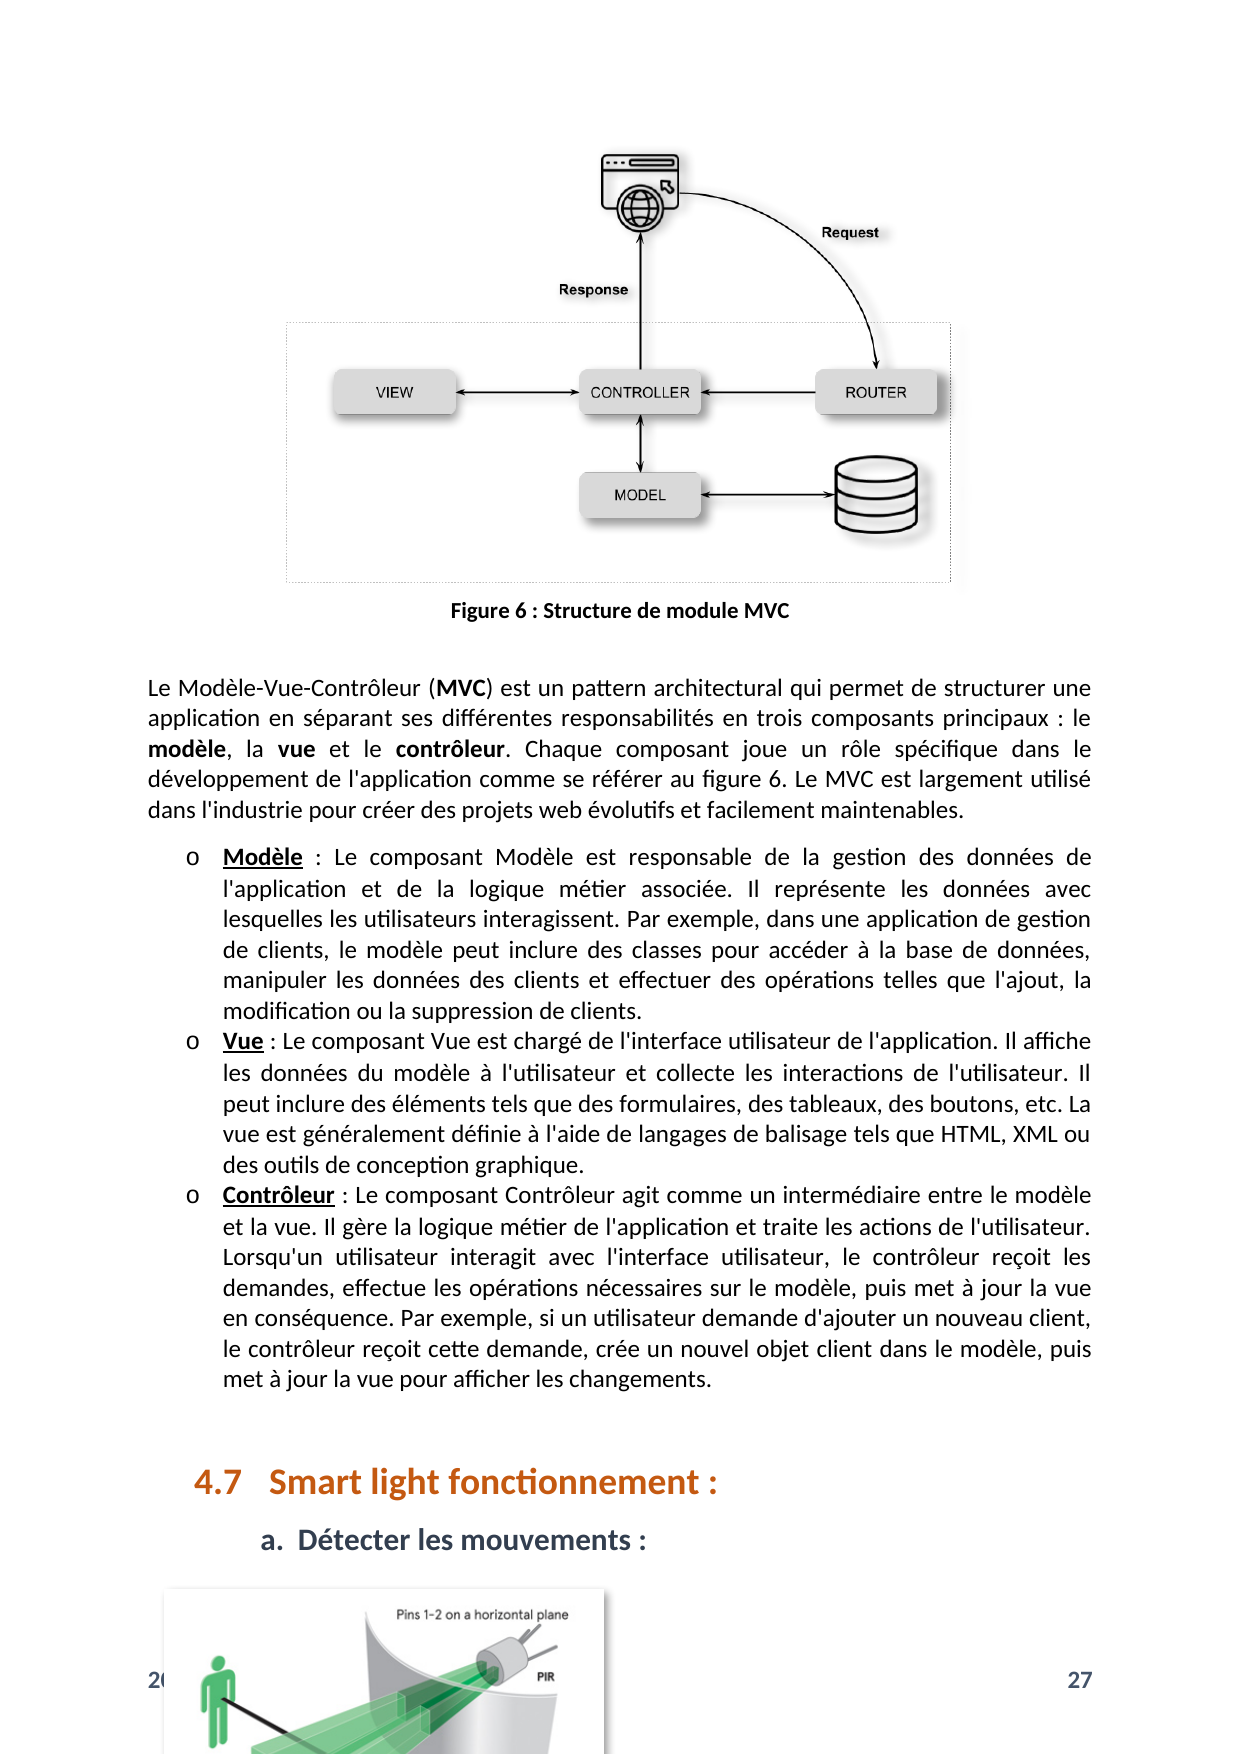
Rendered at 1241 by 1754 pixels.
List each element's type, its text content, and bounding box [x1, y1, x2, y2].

list Vue : Le composant Vue est chargé de l'interface utilisateur de l'application. Il affiche les données du modèle à l'utilisateur et collecte les interactions de l'utilisateur. Il peut inclure des éléments tels que des formulaires, des tableaux, des boutons, etc. La vue est généralement définie à l'aide de langages de balisage tels que HTML, XML ou des outils de conception graphique. [185, 1025, 1093, 1179]
text Le Modèle-Vue-Contrôleur (MVC) est un pattern architectural qui permet de structurer une application en séparant ses différentes responsabilités en trois composants principaux : le modèle, la vue et le contrôleur. Chaque composant joue un rôle spécifique dans le développement de l'application comme se référer au figure 6. Le MVC est largement utilisé dans l'industrie pour créer des projets web évolutifs et facilement maintenables. [148, 672, 1093, 824]
picture [282, 147, 958, 588]
list Modèle : Le composant Modèle est responsable de la gestion des données de l'application et de la logique métier associée. Il représente les données avec lesquelles les utilisateurs interagissent. Par exemple, dans une application de gestion de clients, le modèle peut inclure des classes pour accéder à la base de données, manipuler les données des clients et effectuer des opérations telles que l'ajout, la modification ou la suppression de clients. [185, 841, 1093, 1025]
subtitle Détecter les mouvements : [260, 1521, 1093, 1559]
list Contrôleur : Le composant Contrôleur agit comme un intermédiaire entre le modèle et la vue. Il gère la logique métier de l'application et traite les actions de l'utilisateur. Lorsqu'un utilisateur interagit avec l'interface utilisateur, le contrôleur reçoit les demandes, effectue les opérations nécessaires sur le modèle, puis met à jour la vue en conséquence. Par exemple, si un utilisateur demande d'ajouter un nouveau client, le contrôleur reçoit cette demande, crée un nouvel objet client dans le modèle, puis met à jour la vue pour afficher les changements. [185, 1179, 1093, 1394]
picture [164, 1589, 604, 1754]
subtitle Smart light fonctionnement : [194, 1458, 1093, 1504]
